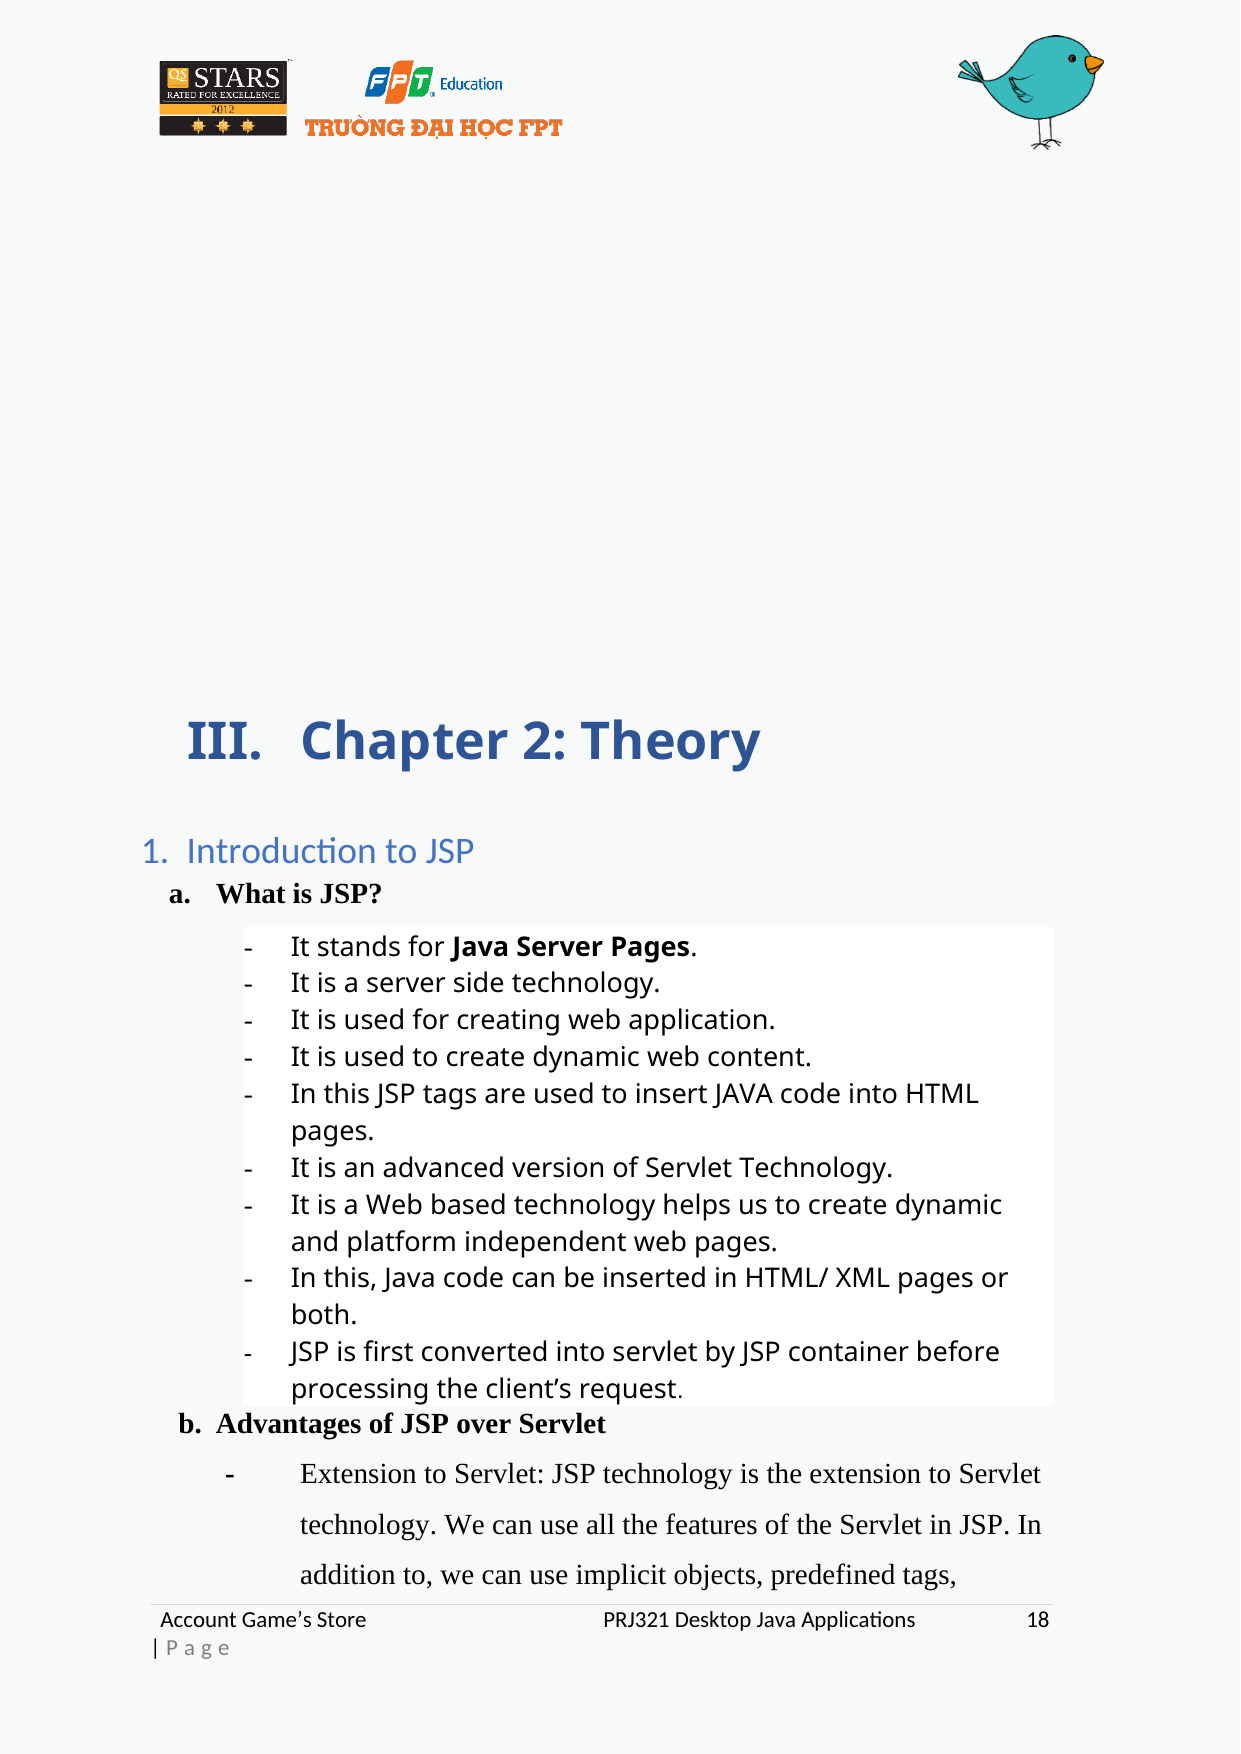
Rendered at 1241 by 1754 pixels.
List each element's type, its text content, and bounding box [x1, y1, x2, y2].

list It is used for creating web application. [244, 1001, 1053, 1038]
list It is an advanced version of Servlet Technology. [244, 1148, 1053, 1185]
picture [957, 35, 1104, 150]
list JSP is first converted into servlet by JSP container before processing the client’s request. [244, 1333, 1053, 1406]
list In this JSP tags are used to insert JAVA code into HTML pages. [244, 1074, 1053, 1148]
subtitle Chapter 2: Theory [187, 704, 1053, 775]
list Advantages of JSP over Servlet [178, 1406, 1053, 1440]
list It is a Web based technology helps us to create dynamic and platform independent web pages. [244, 1185, 1053, 1259]
list Introduction to JSP [141, 827, 1053, 873]
list It is used to create dynamic web content. [244, 1038, 1053, 1074]
list In this, Java code can be inserted in HTML/ XML pages or both. [244, 1259, 1053, 1333]
picture [150, 51, 566, 145]
list What is JSP? [169, 877, 1053, 910]
list It stands for Java Server Pages. [244, 927, 1053, 964]
list It is a server side technology. [244, 964, 1053, 1001]
